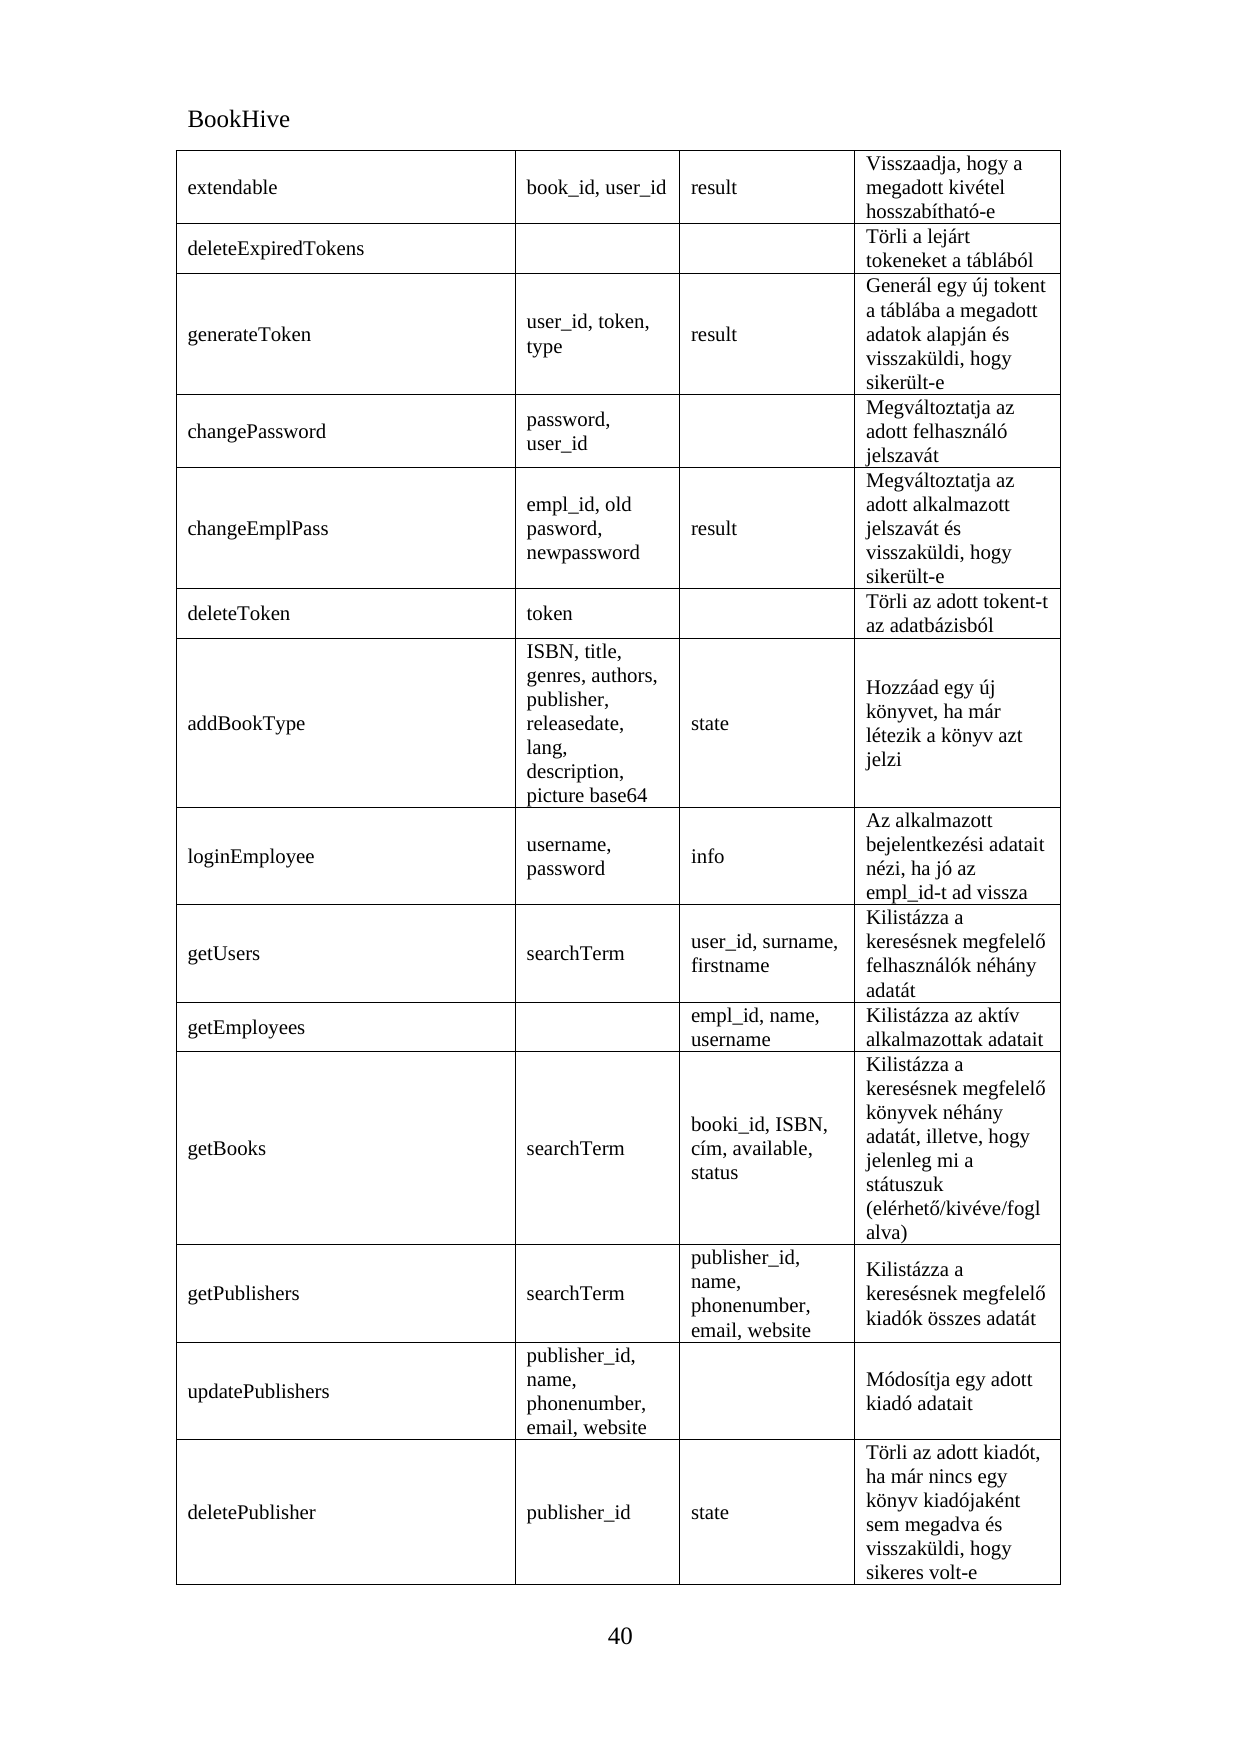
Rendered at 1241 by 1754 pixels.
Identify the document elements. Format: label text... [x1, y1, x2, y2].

table_cell Kilistázza a keresésnek megfelelő felhasználók néhány adatát [855, 905, 1060, 1002]
table_cell deleteExpiredTokens [177, 224, 515, 272]
table_cell empl_id, old pasword, newpassword [516, 468, 679, 588]
table_cell Módosítja egy adott kiadó adatait [855, 1343, 1060, 1439]
table_cell getEmployees [177, 1003, 515, 1051]
table_cell result [680, 274, 854, 394]
table_cell Generál egy új tokent a táblába a megadott adatok alapján és visszaküldi, hogy sikerült-e [855, 274, 1060, 394]
table_cell extendable [177, 151, 515, 223]
table_cell booki_id, ISBN, cím, available, status [680, 1052, 854, 1244]
table_cell updatePublishers [177, 1343, 515, 1439]
table_cell info [680, 808, 854, 904]
table_cell searchTerm [516, 1052, 679, 1244]
table_cell changeEmplPass [177, 468, 515, 588]
table_cell Kilistázza a keresésnek megfelelő könyvek néhány adatát, illetve, hogy jelenleg mi a státuszuk (elérhető/kivéve/foglalva) [855, 1052, 1060, 1244]
table_cell addBookType [177, 639, 515, 807]
table_cell state [680, 1440, 854, 1584]
table_cell Megváltoztatja az adott alkalmazott jelszavát és visszaküldi, hogy sikerült-e [855, 468, 1060, 588]
table_cell token [516, 589, 679, 637]
table_cell searchTerm [516, 1245, 679, 1342]
table_cell Megváltoztatja az adott felhasználó jelszavát [855, 395, 1060, 467]
table_cell [680, 395, 854, 467]
table_cell state [680, 639, 854, 807]
table_cell username, password [516, 808, 679, 904]
table_cell loginEmployee [177, 808, 515, 904]
table_cell Törli a lejárt tokeneket a táblából [855, 224, 1060, 272]
table_cell [516, 1003, 679, 1051]
table_cell generateToken [177, 274, 515, 394]
table_cell deletePublisher [177, 1440, 515, 1584]
table_cell result [680, 151, 854, 223]
table_cell user_id, token, type [516, 274, 679, 394]
table_cell Visszaadja, hogy a megadott kivétel hosszabítható-e [855, 151, 1060, 223]
table_cell getPublishers [177, 1245, 515, 1342]
table_cell Az alkalmazott bejelentkezési adatait nézi, ha jó az empl_id-t ad vissza [855, 808, 1060, 904]
table_cell Hozzáad egy új könyvet, ha már létezik a könyv azt jelzi [855, 639, 1060, 807]
table_cell empl_id, name, username [680, 1003, 854, 1051]
table_cell [680, 589, 854, 637]
table_cell [680, 1343, 854, 1439]
table_cell Törli az adott kiadót, ha már nincs egy könyv kiadójaként sem megadva és visszaküldi, hogy sikeres volt-e [855, 1440, 1060, 1584]
table_cell changePassword [177, 395, 515, 467]
table_cell [680, 224, 854, 272]
table_cell getBooks [177, 1052, 515, 1244]
table_cell publisher_id [516, 1440, 679, 1584]
table_cell ISBN, title, genres, authors, publisher, releasedate, lang, description, picture base64 [516, 639, 679, 807]
table_cell deleteToken [177, 589, 515, 637]
table_cell publisher_id, name, phonenumber, email, website [680, 1245, 854, 1342]
table_cell Kilistázza az aktív alkalmazottak adatait [855, 1003, 1060, 1051]
table_cell publisher_id, name, phonenumber, email, website [516, 1343, 679, 1439]
table_cell book_id, user_id [516, 151, 679, 223]
table_cell password, user_id [516, 395, 679, 467]
table_cell Kilistázza a keresésnek megfelelő kiadók összes adatát [855, 1245, 1060, 1342]
table_cell user_id, surname, firstname [680, 905, 854, 1002]
table_cell [516, 224, 679, 272]
table_cell result [680, 468, 854, 588]
table_cell getUsers [177, 905, 515, 1002]
table_cell searchTerm [516, 905, 679, 1002]
table_cell Törli az adott tokent-t az adatbázisból [855, 589, 1060, 637]
